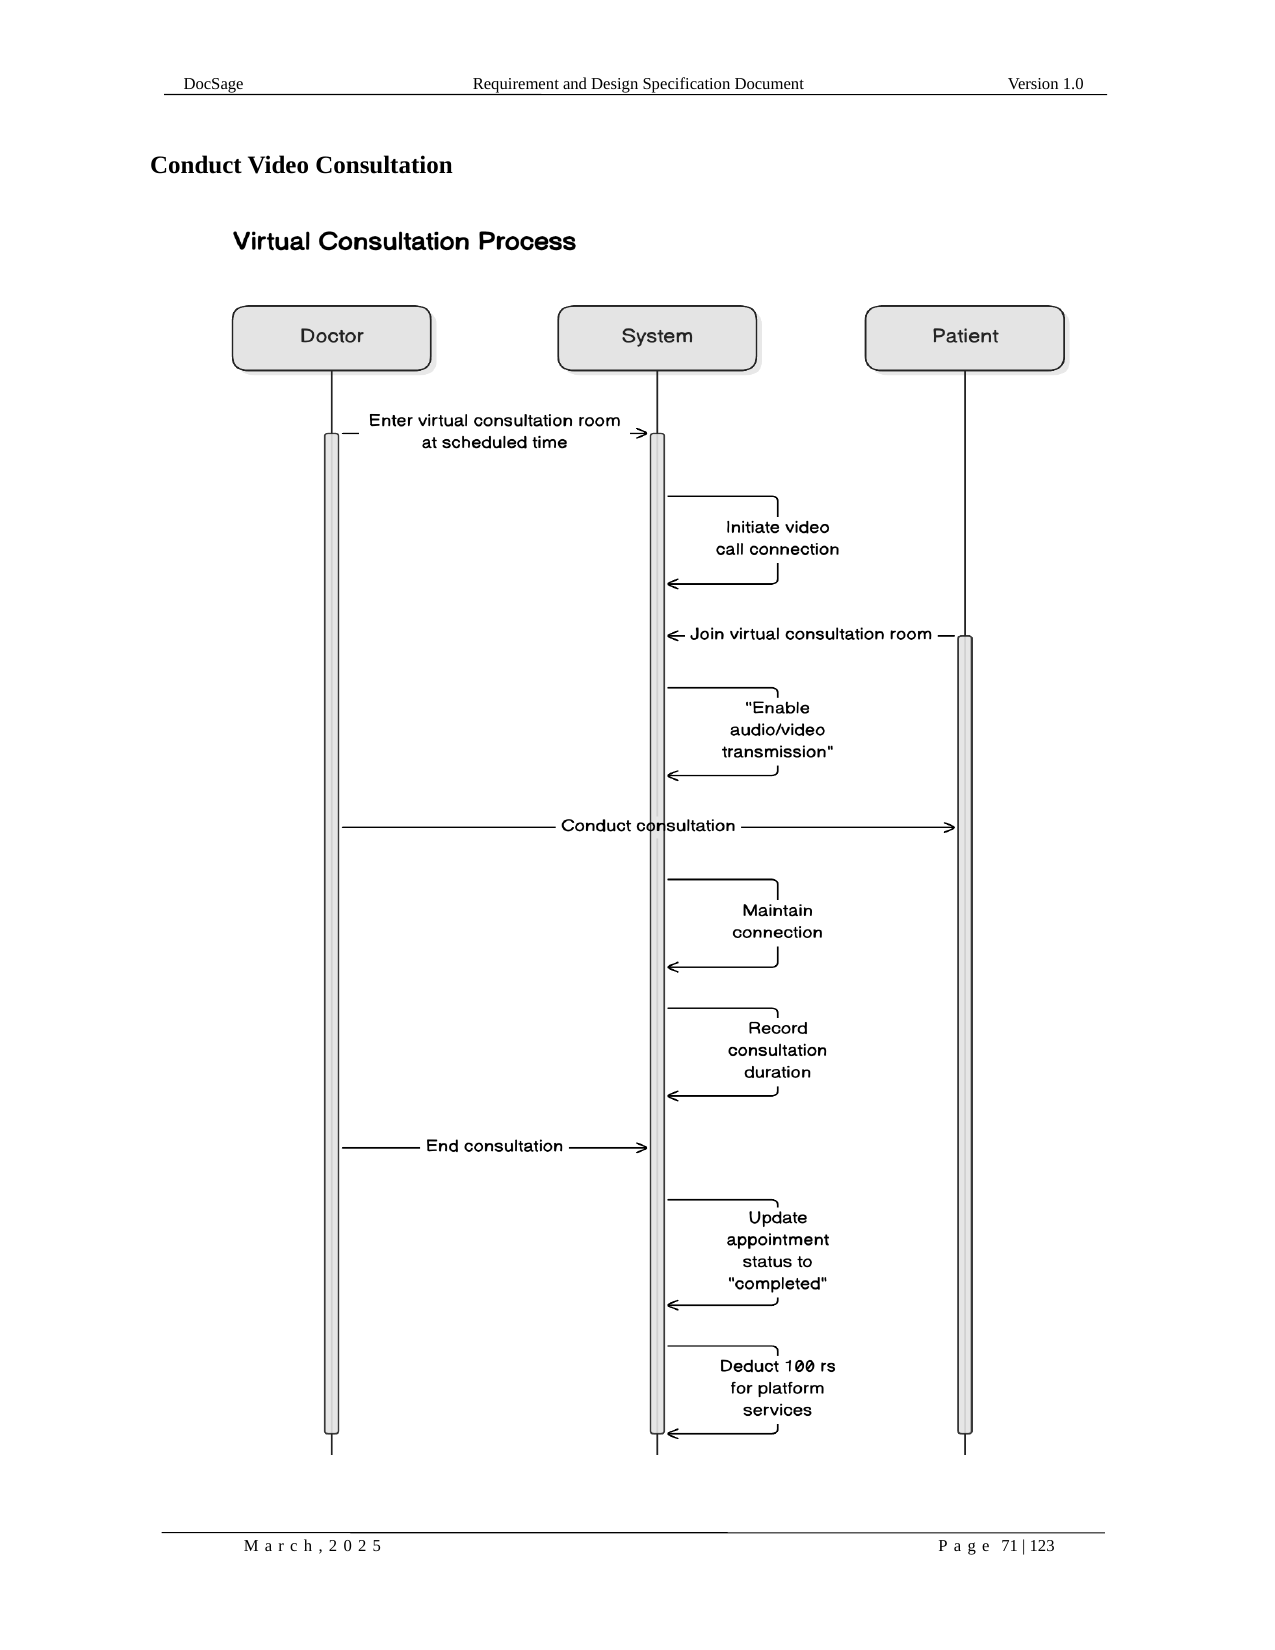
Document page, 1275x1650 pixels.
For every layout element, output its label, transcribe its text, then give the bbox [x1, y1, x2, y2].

picture [198, 199, 1077, 1455]
text Conduct Video Consultation [150, 150, 1125, 179]
